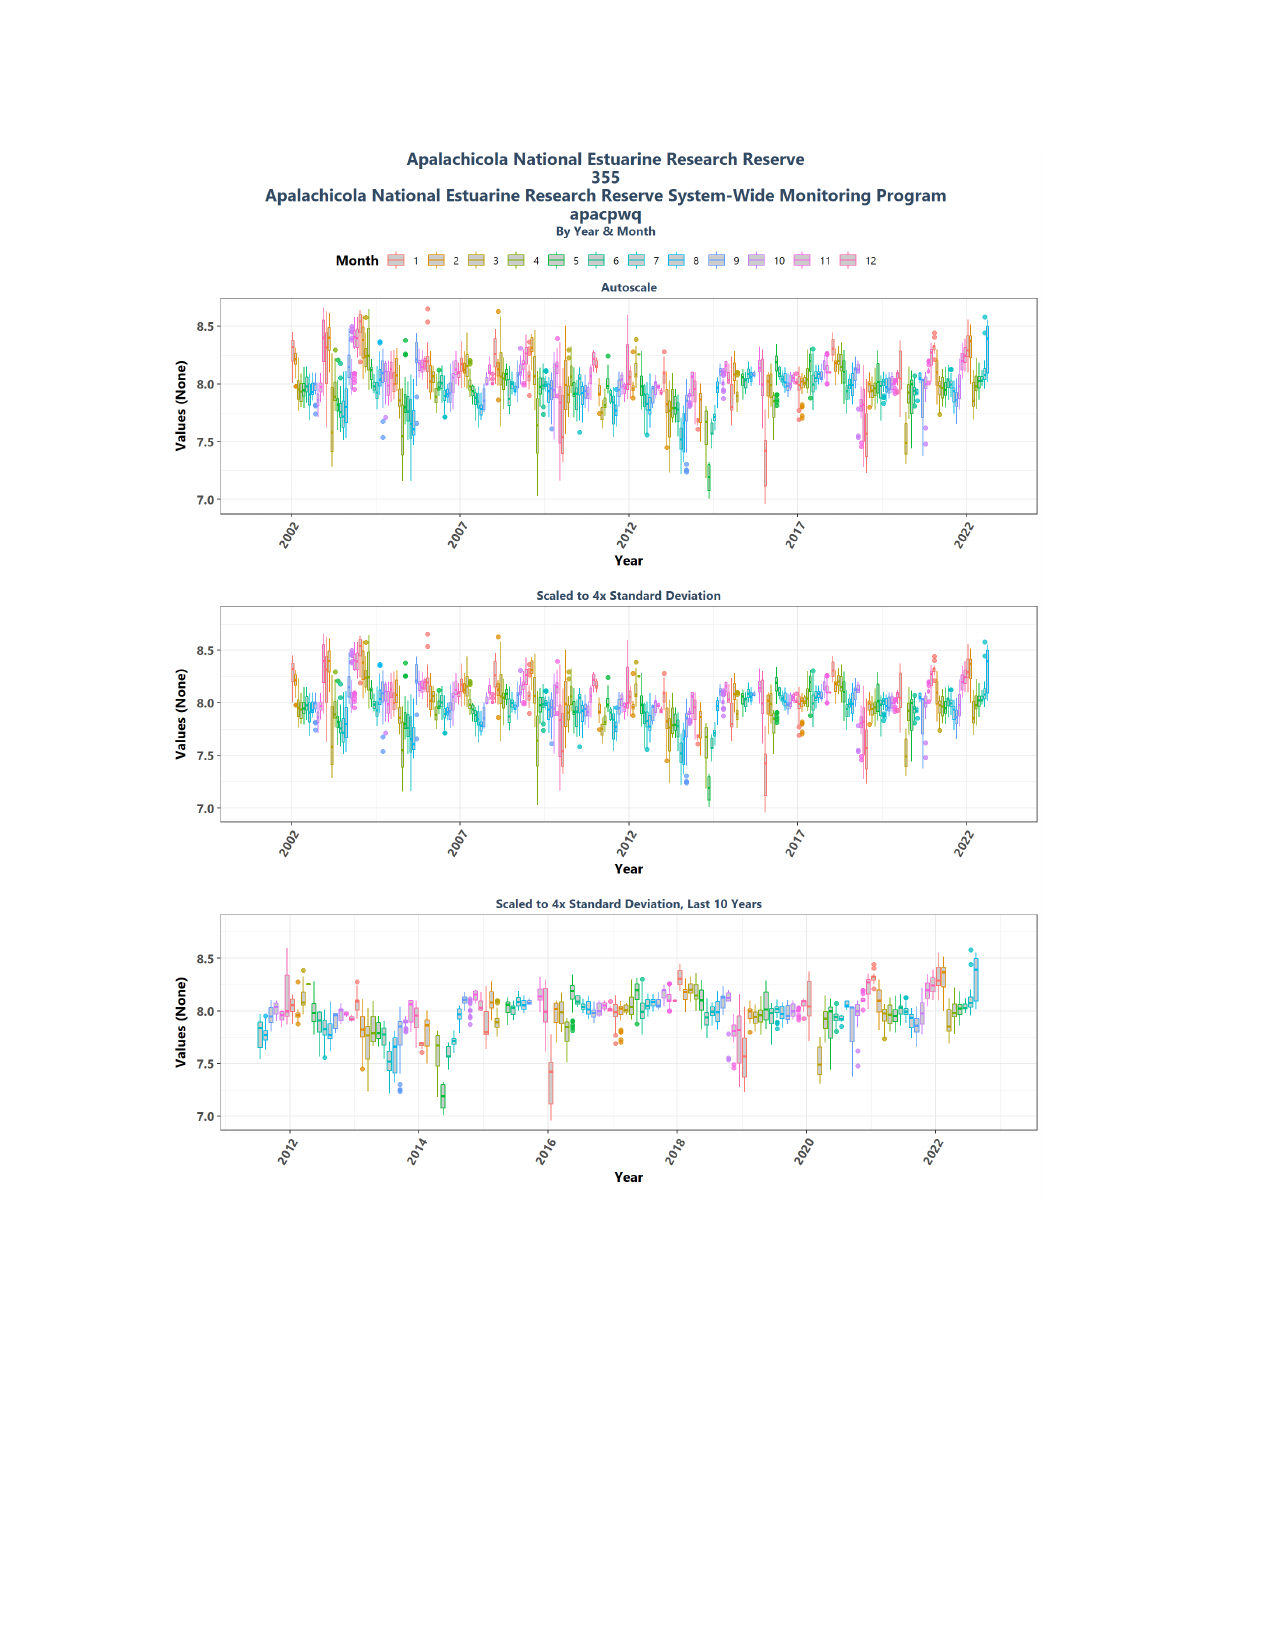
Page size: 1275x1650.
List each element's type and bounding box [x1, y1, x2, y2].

picture [168, 150, 1044, 1200]
